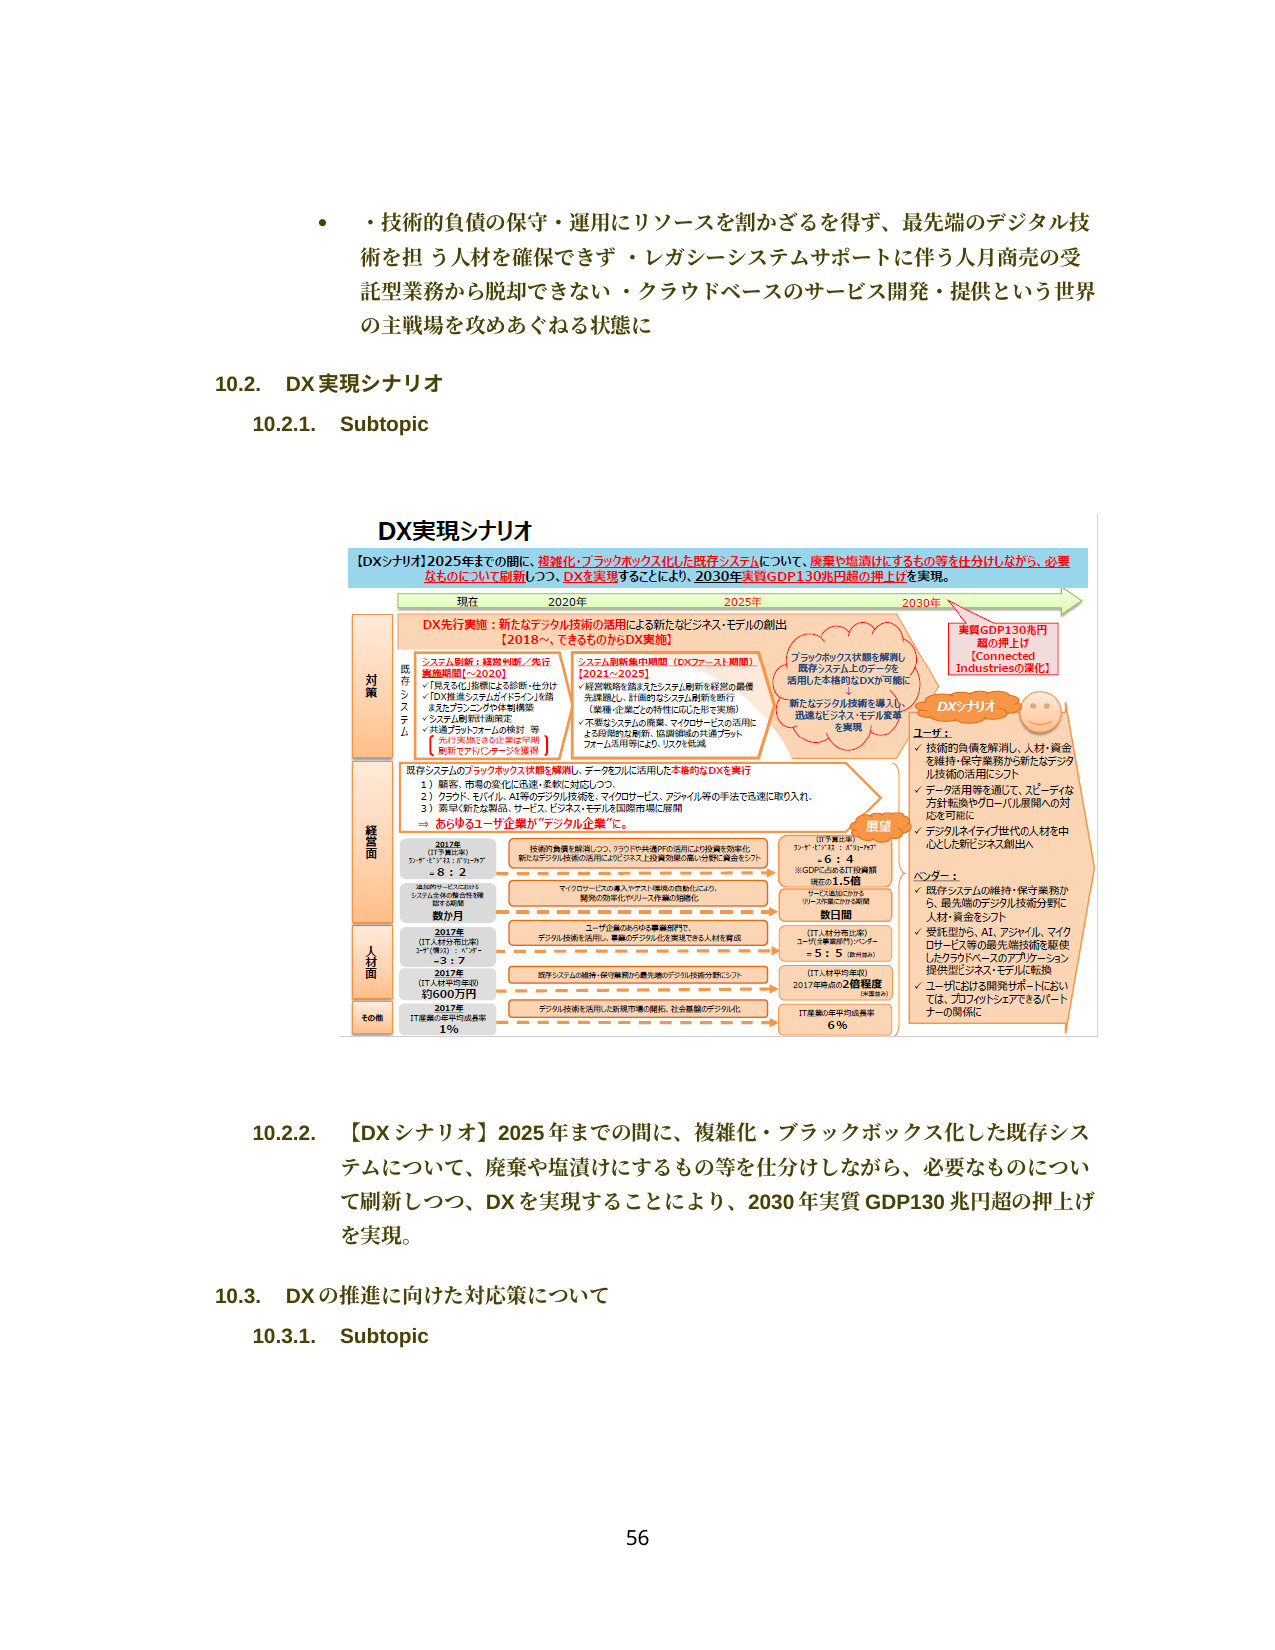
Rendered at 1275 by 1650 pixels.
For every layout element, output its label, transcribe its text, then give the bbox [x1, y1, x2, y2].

list 【DXシナリオ】2025年までの間に、複雑化・ブラックボックス化した既存システムについて、廃棄や塩漬けにするもの等を仕分けしながら、必要なものについて刷新しつつ、DXを実現することにより、2030年実質GDP130兆円超の押上げを実現。 [252, 1117, 1098, 1249]
list DX実現シナリオ [215, 369, 1098, 398]
list Subtopic [252, 412, 1098, 436]
list Subtopic [252, 1324, 1098, 1348]
list ・技術的負債の保守・運用にリソースを割かざるを得ず、最先端のデジタル技術を担 う人材を確保できず ・レガシーシステムサポートに伴う人月商売の受託型業務から脱却できない ・クラウドベースのサービス開発・提供という世界の主戦場を攻めあぐねる状態に [319, 207, 1098, 340]
picture [339, 513, 1098, 1037]
list DXの推進に向けた対応策について [215, 1279, 1098, 1309]
